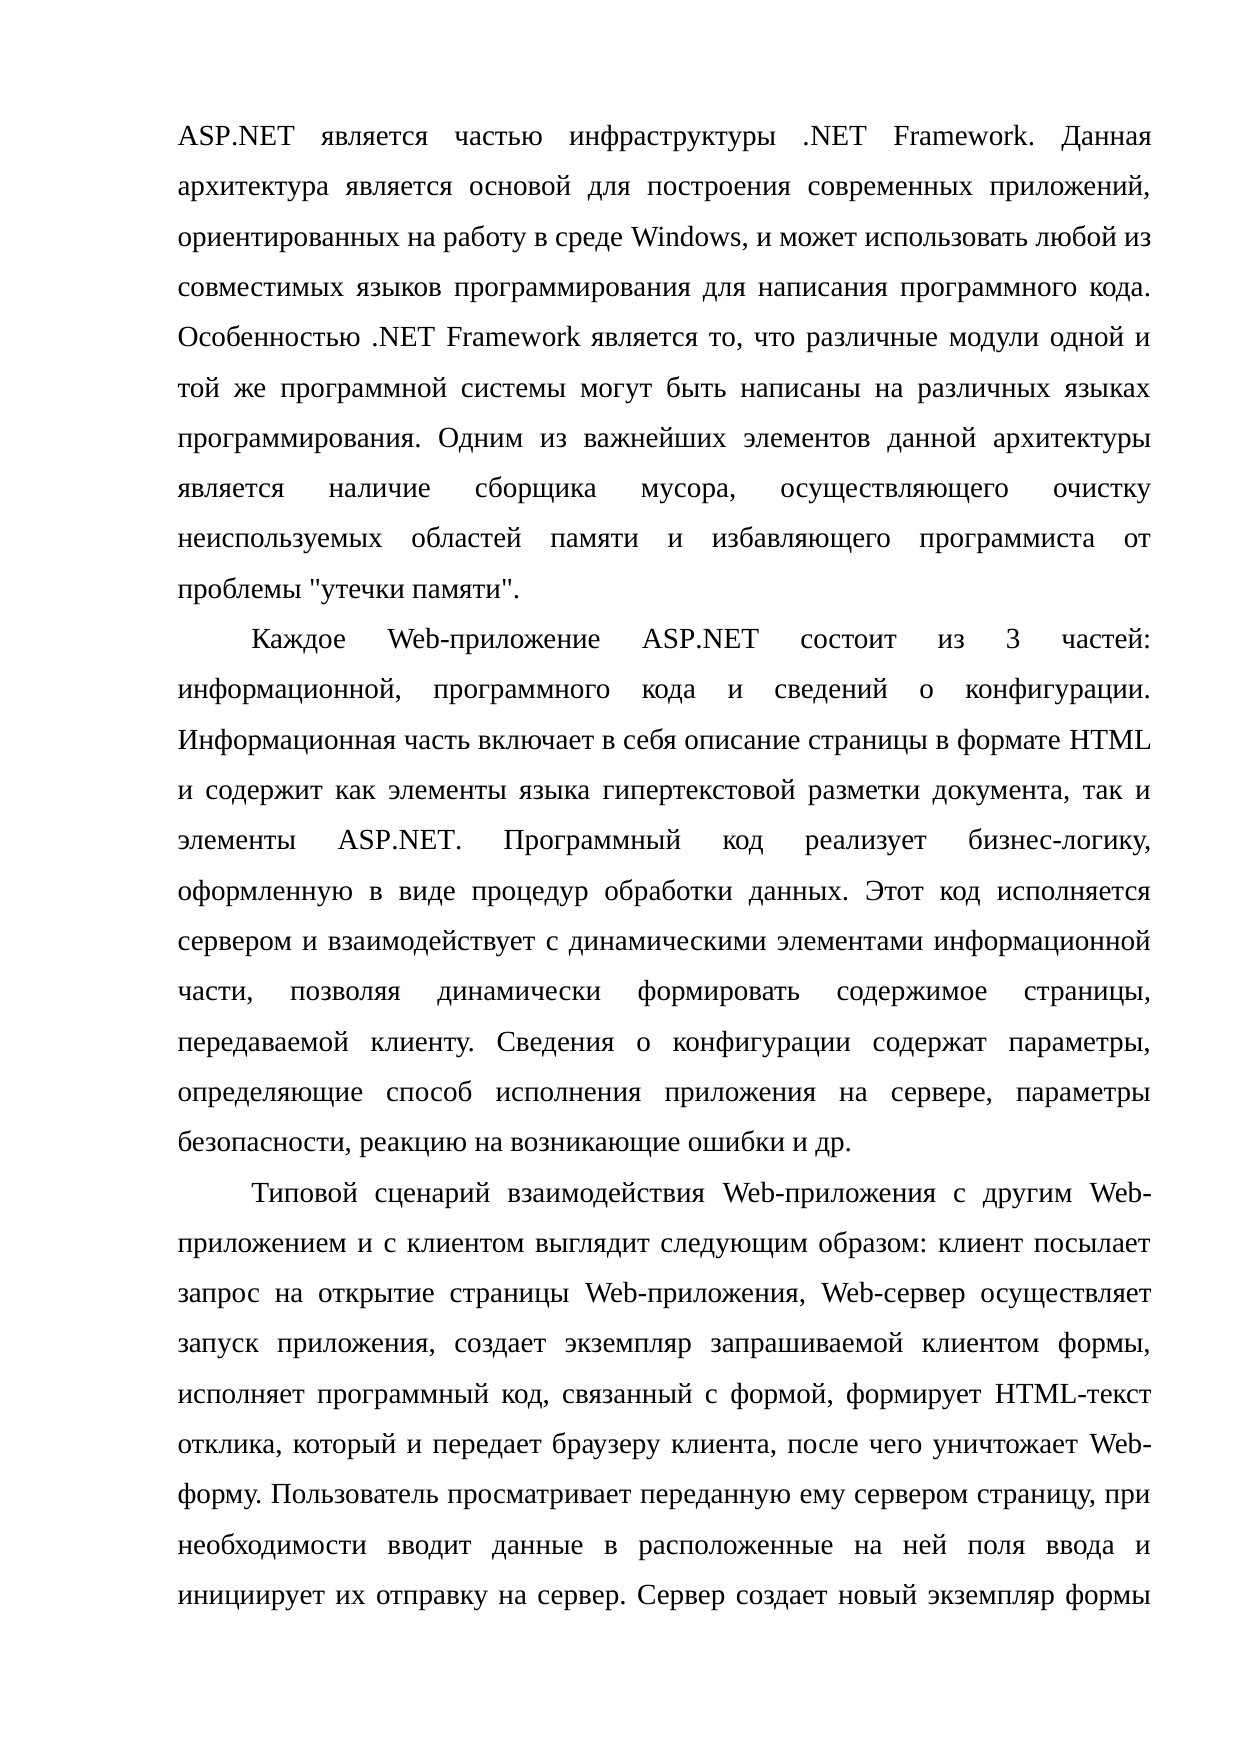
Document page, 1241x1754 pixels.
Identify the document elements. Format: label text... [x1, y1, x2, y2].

text Каждое Web-приложение ASP.NET состоит из 3 частей: информационной, программного кода и сведений о конфигурации. Информационная часть включает в себя описание страницы в формате HTML и содержит как элементы языка гипертекстовой разметки документа, так и элементы ASP.NET. Программный код реализует бизнес-логику, оформленную в виде процедур обработки данных. Этот код исполняется сервером и взаимодействует с динамическими элементами информационной части, позволяя динамически формировать содержимое страницы, передаваемой клиенту. Сведения о конфигурации содержат параметры, определяющие способ исполнения приложения на сервере, параметры безопасности, реакцию на возникающие ошибки и др. [177, 621, 1152, 1158]
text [177, 1175, 1152, 1611]
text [177, 118, 1152, 604]
